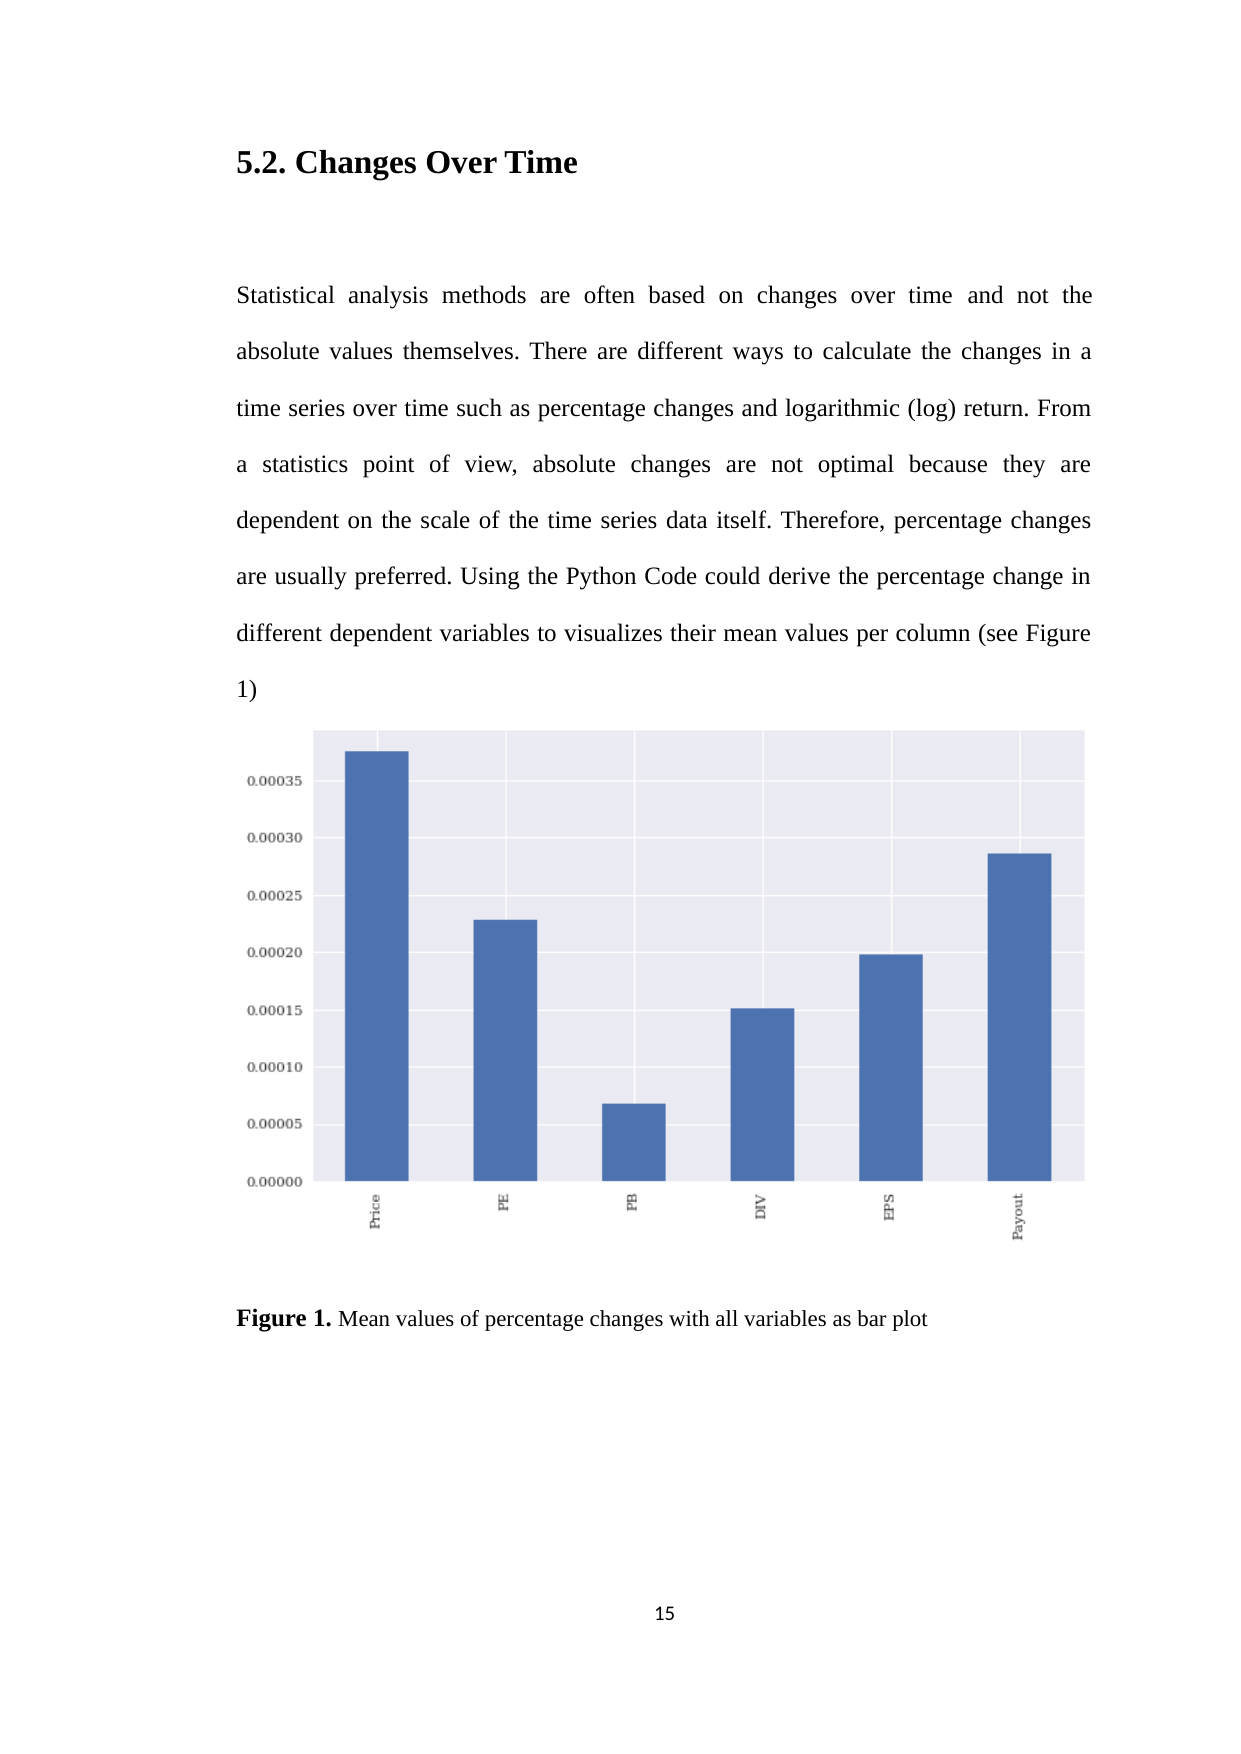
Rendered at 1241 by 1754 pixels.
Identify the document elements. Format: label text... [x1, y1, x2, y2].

picture [236, 721, 1093, 1249]
subtitle 5.2. Changes Over Time [236, 124, 1092, 199]
text Figure 1. Mean values of percentage changes with all variables as bar plot [236, 1299, 1092, 1337]
text Statistical analysis methods are often based on changes over time and not the absolute values themselves. There are different ways to calculate the changes in a time series over time such as percentage changes and logarithmic (log) return. From a statistics point of view, absolute changes are not optimal because they are dependent on the scale of the time series data itself. Therefore, percentage changes are usually preferred. Using the Python Code could derive the percentage change in different dependent variables to visualizes their mean values per column (see Figure 1) [236, 276, 1092, 707]
